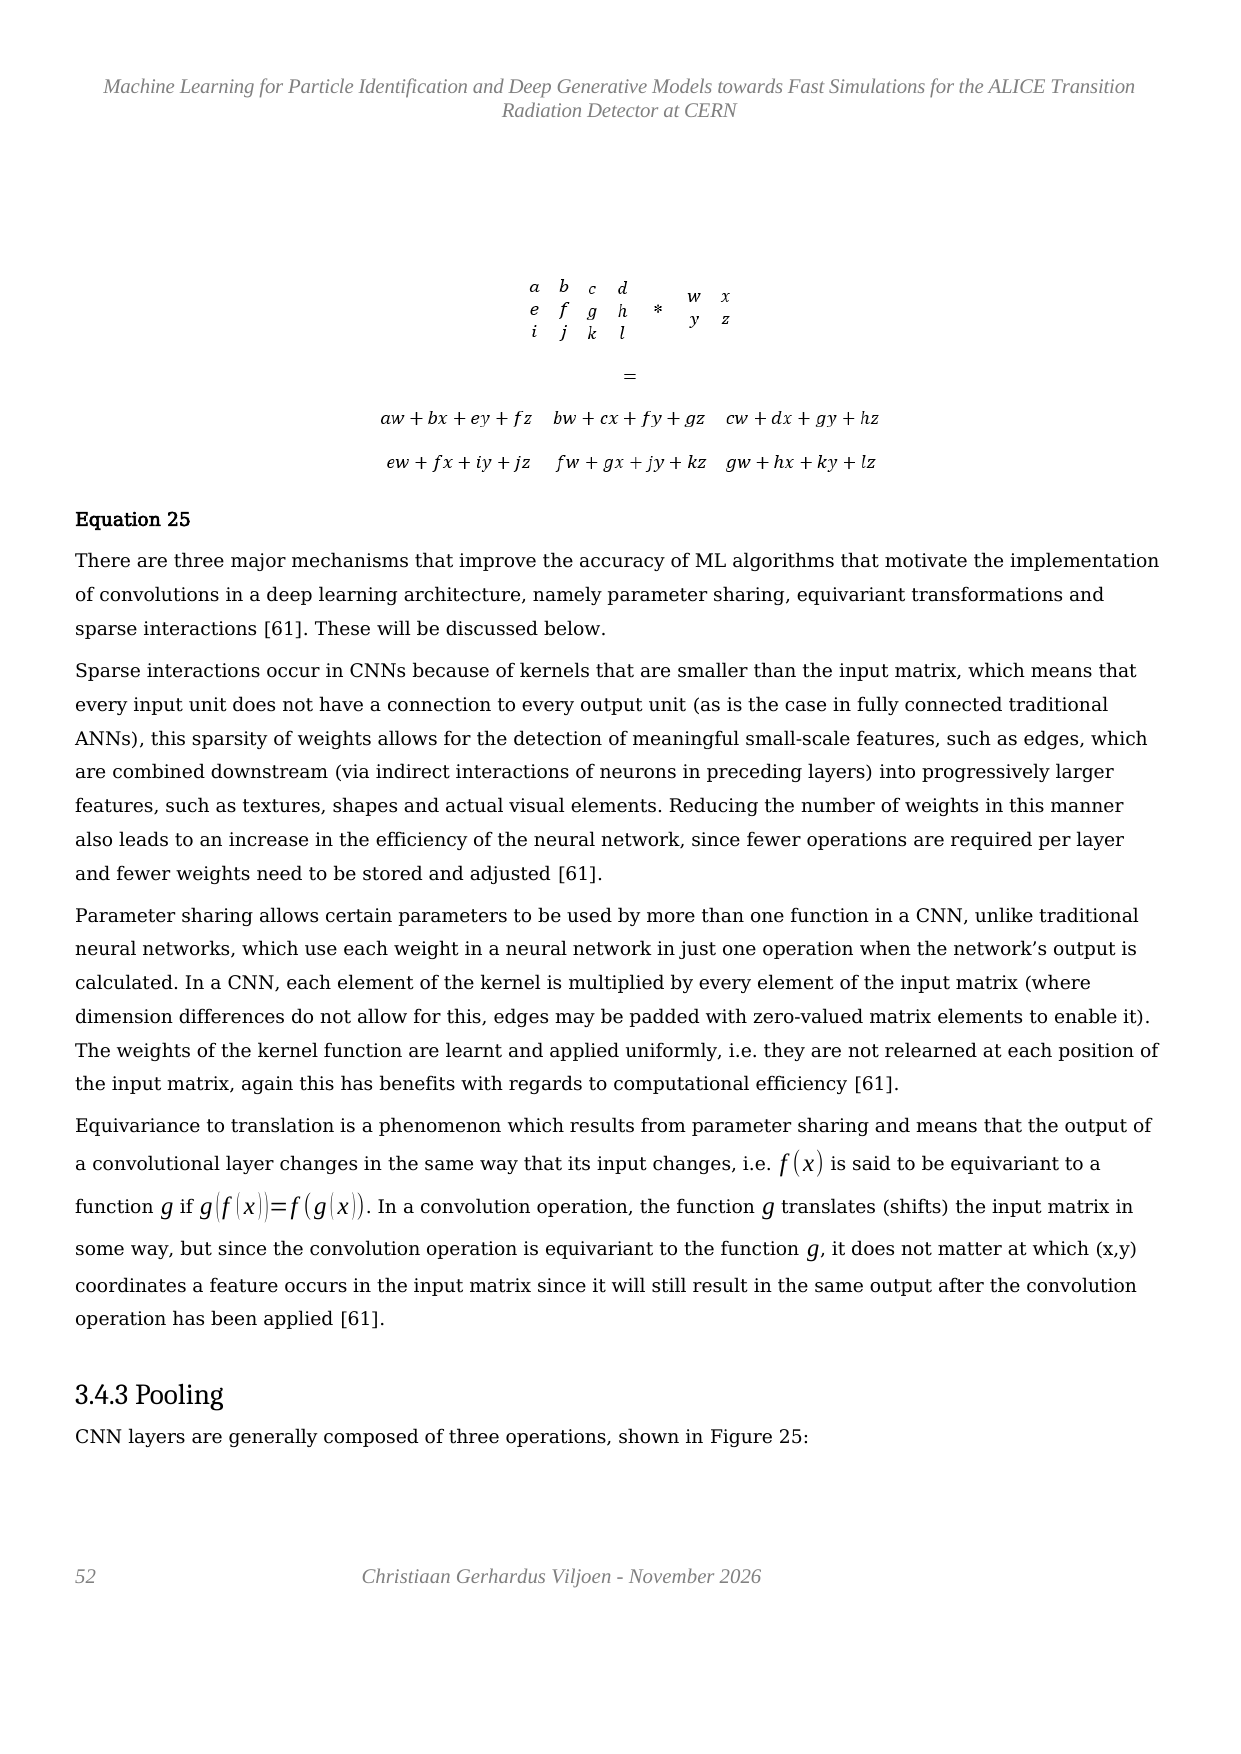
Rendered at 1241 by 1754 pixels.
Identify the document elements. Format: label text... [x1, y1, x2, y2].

text Equivariance to translation is a phenomenon which results from parameter sharing and means that the output of a convolutional layer changes in the same way that its input changes, i.e. is said to be equivariant to a function if . In a convolution operation, the function translates (shifts) the input matrix in some way, but since the convolution operation is equivariant to the function , it does not matter at which (x,y) coordinates a feature occurs in the input matrix since it will still result in the same output after the convolution operation has been applied . [75, 1114, 1165, 1329]
subtitle Pooling [75, 1378, 1165, 1412]
text There are three major mechanisms that improve the accuracy of ML algorithms that motivate the implementation of convolutions in a deep learning architecture, namely parameter sharing, equivariant transformations and sparse interactions . These will be discussed below. [75, 549, 1165, 639]
text Sparse interactions occur in CNNs because of kernels that are smaller than the input matrix, which means that every input unit does not have a connection to every output unit (as is the case in fully connected traditional ANNs), this sparsity of weights allows for the detection of meaningful small-scale features, such as edges, which are combined downstream (via indirect interactions of neurons in preceding layers) into progressively larger features, such as textures, shapes and actual visual elements. Reducing the number of weights in this manner also leads to an increase in the efficiency of the neural network, since fewer operations are required per layer and fewer weights need to be stored and adjusted . [75, 659, 1165, 884]
text Equation 25 [75, 507, 1165, 530]
text CNN layers are generally composed of three operations, shown in Figure 25: [75, 1424, 1165, 1447]
picture [318, 243, 923, 488]
text Parameter sharing allows certain parameters to be used by more than one function in a CNN, unlike traditional neural networks, which use each weight in a neural network in just one operation when the network’s output is calculated. In a CNN, each element of the kernel is multiplied by every element of the input matrix (where dimension differences do not allow for this, edges may be padded with zero-valued matrix elements to enable it). The weights of the kernel function are learnt and applied uniformly, i.e. they are not relearned at each position of the input matrix, again this has benefits with regards to computational efficiency . [75, 903, 1165, 1095]
